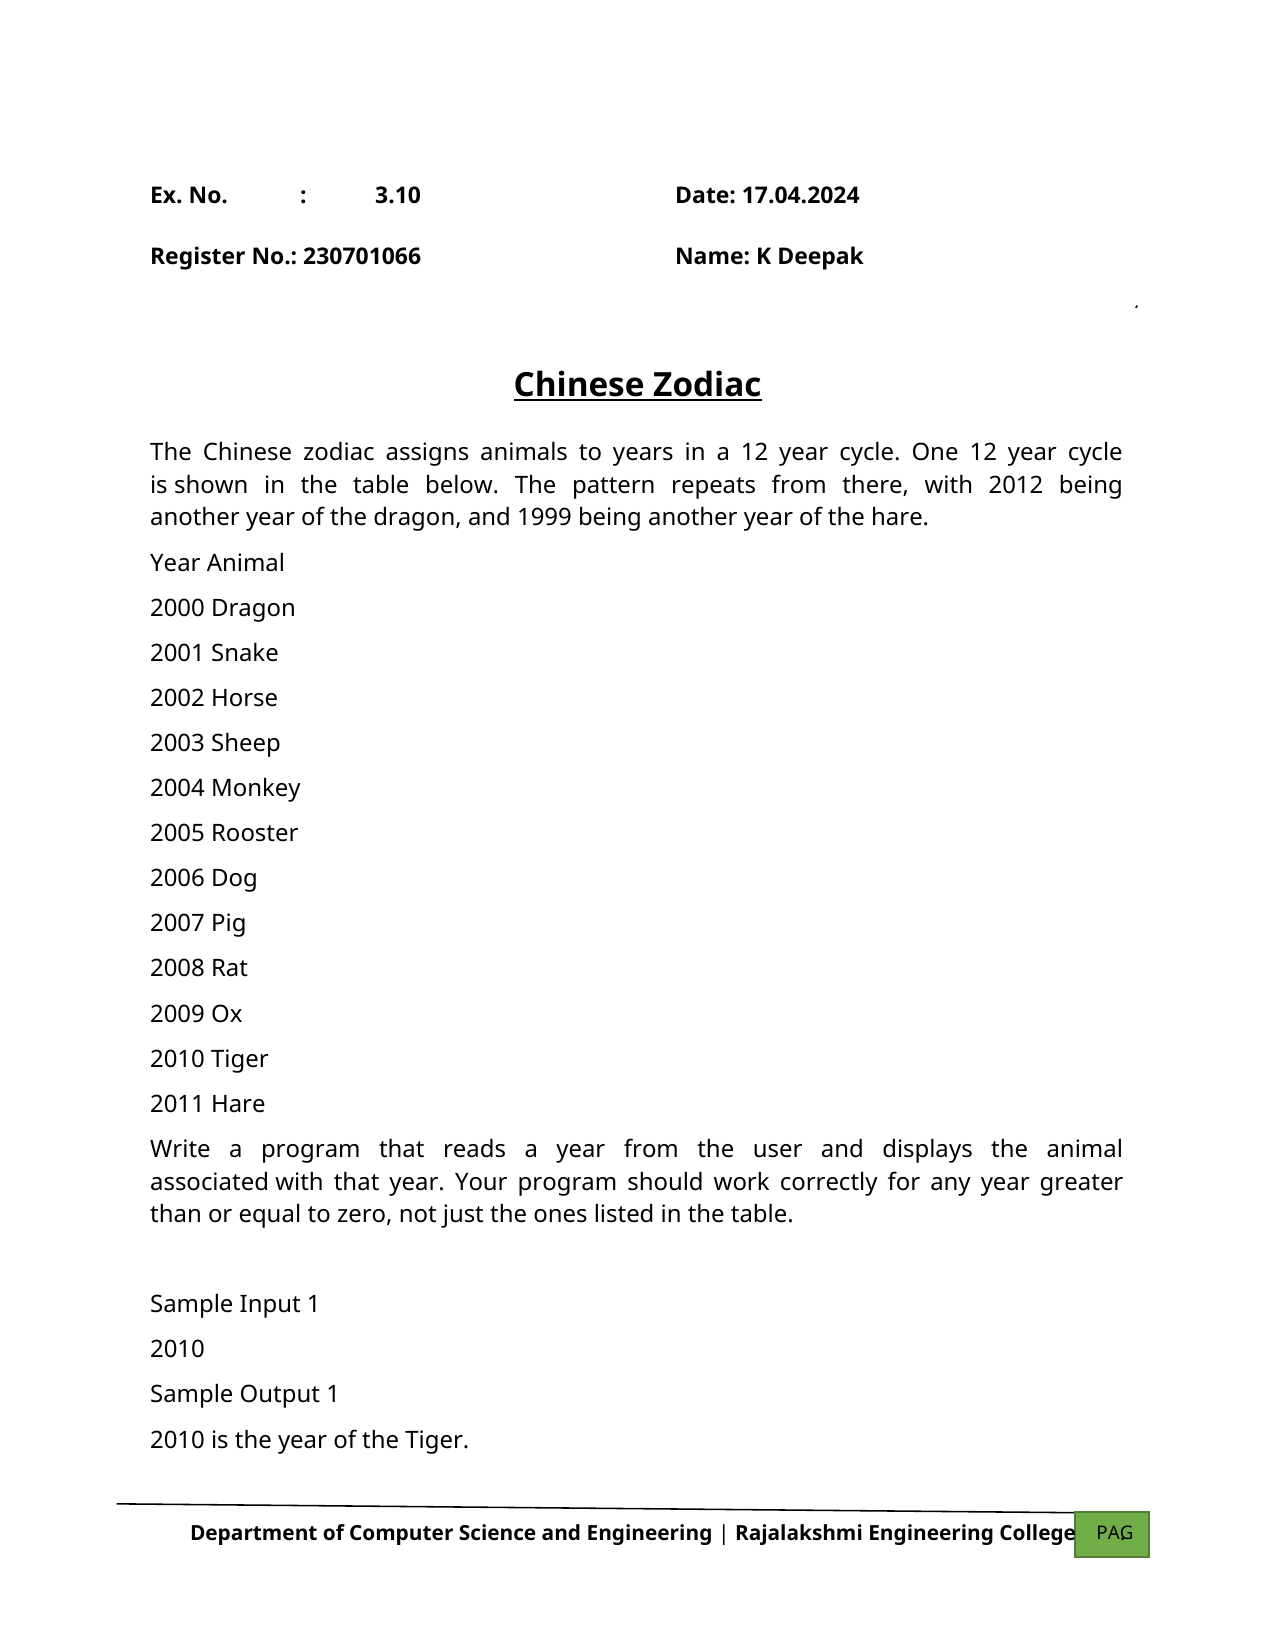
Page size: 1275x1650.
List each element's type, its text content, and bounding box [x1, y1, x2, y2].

text Sample Input 1 [150, 1287, 1125, 1320]
text 2011 Hare [150, 1087, 1125, 1119]
text Chinese Zodiac [150, 360, 1125, 406]
text 2005 Rooster [150, 816, 1125, 848]
text Ex. No. : 3.10 Date: 17.04.2024 [150, 179, 1125, 210]
text 2004 Monkey [150, 771, 1125, 803]
text Register No.: 230701066 Name: K Deepak [150, 239, 1125, 271]
text 2000 Dragon [150, 590, 1125, 623]
text 2007 Pig [150, 906, 1125, 939]
text Write a program that reads a year from the user and displays the animal associated with that year. Your program should work correctly for any year greater than or equal to zero, not just the ones listed in the table. [150, 1132, 1125, 1229]
text 2006 Dog [150, 861, 1125, 894]
text Year Animal [150, 545, 1125, 578]
text Sample Output 1 [150, 1377, 1125, 1410]
text 2009 Ox [150, 996, 1125, 1029]
text 2008 Rat [150, 951, 1125, 984]
text The Chinese zodiac assigns animals to years in a 12 year cycle. One 12 year cycle is shown in the table below. The pattern repeats from there, with 2012 being another year of the dragon, and 1999 being another year of the hare. [150, 435, 1125, 533]
text 2010 Tiger [150, 1041, 1125, 1074]
text 2010 is the year of the Tiger. [150, 1422, 1125, 1455]
text 2010 [150, 1332, 1125, 1365]
text 2001 Snake [150, 636, 1125, 668]
text 2002 Horse [150, 681, 1125, 713]
text 2003 Sheep [150, 726, 1125, 758]
